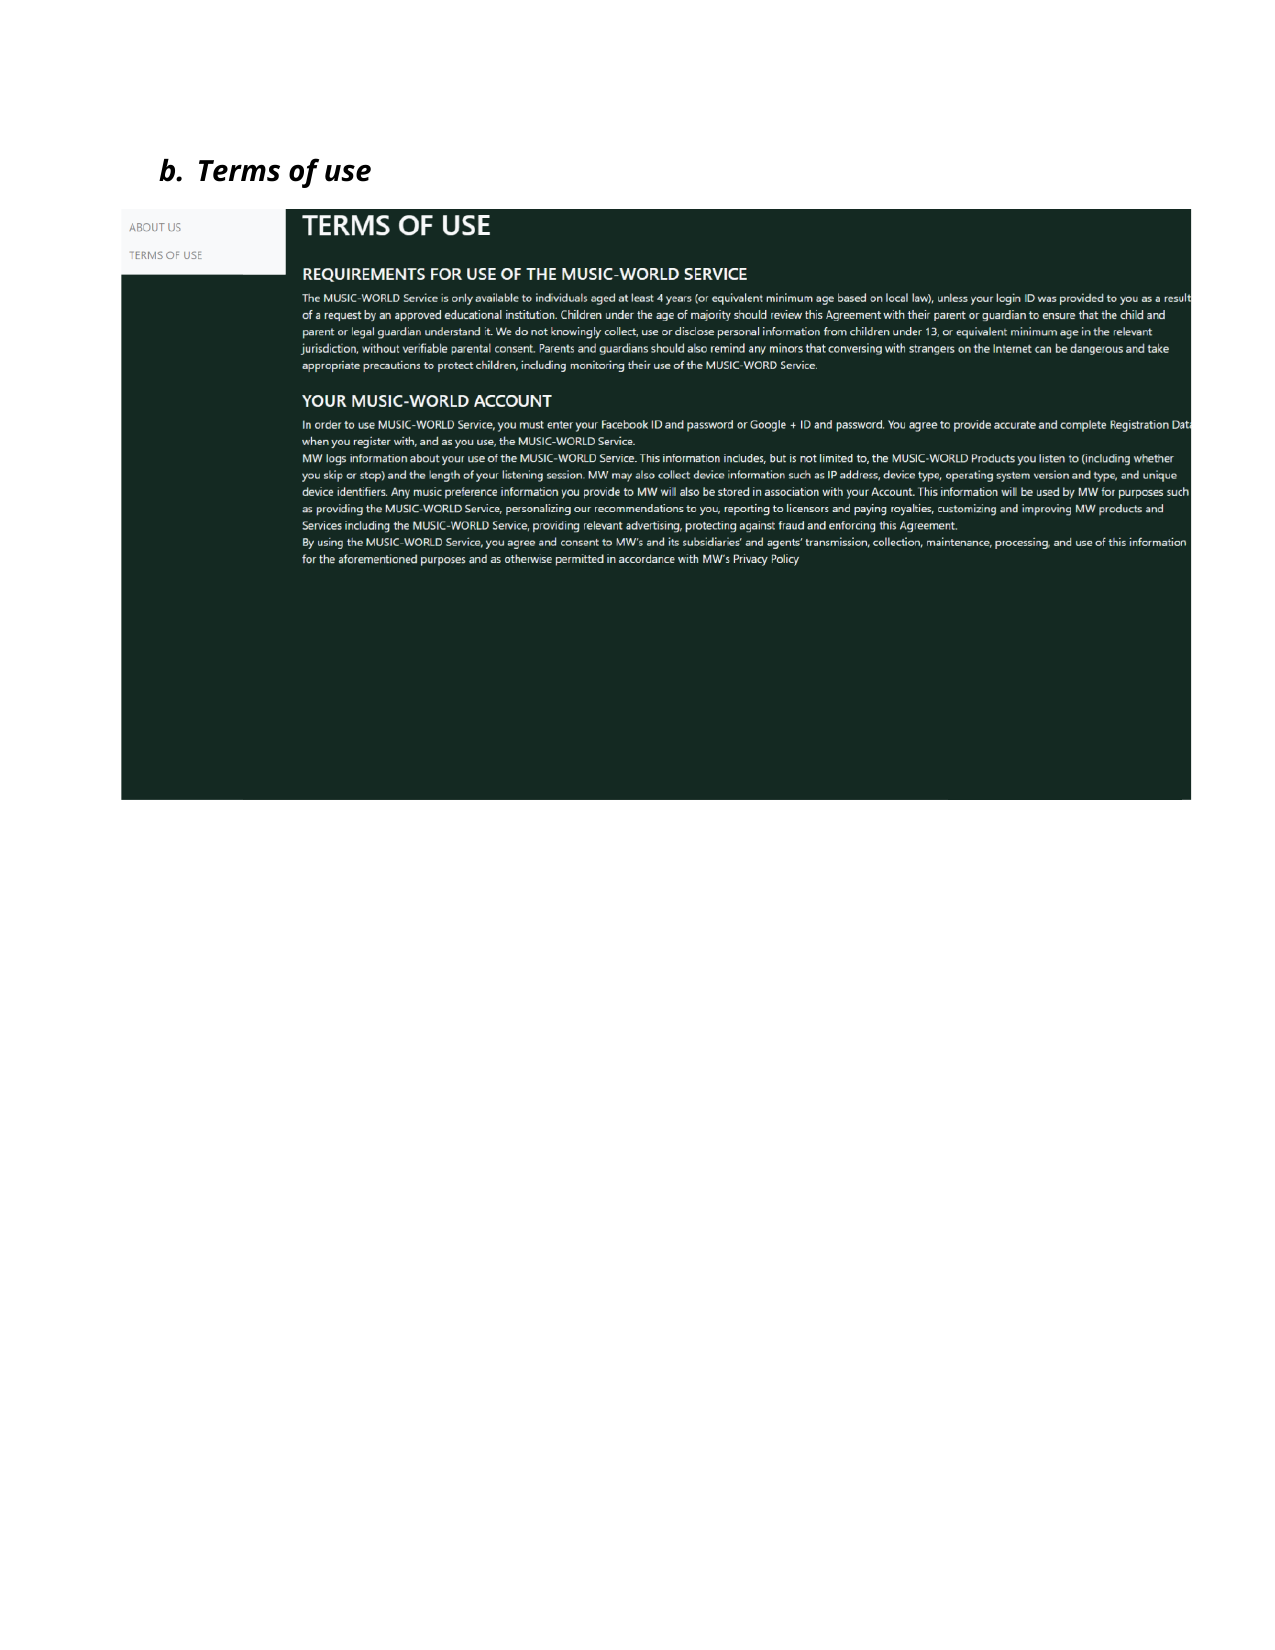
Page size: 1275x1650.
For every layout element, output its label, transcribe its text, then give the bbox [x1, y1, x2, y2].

picture [121, 209, 1192, 800]
subtitle Terms of use [159, 150, 1191, 190]
